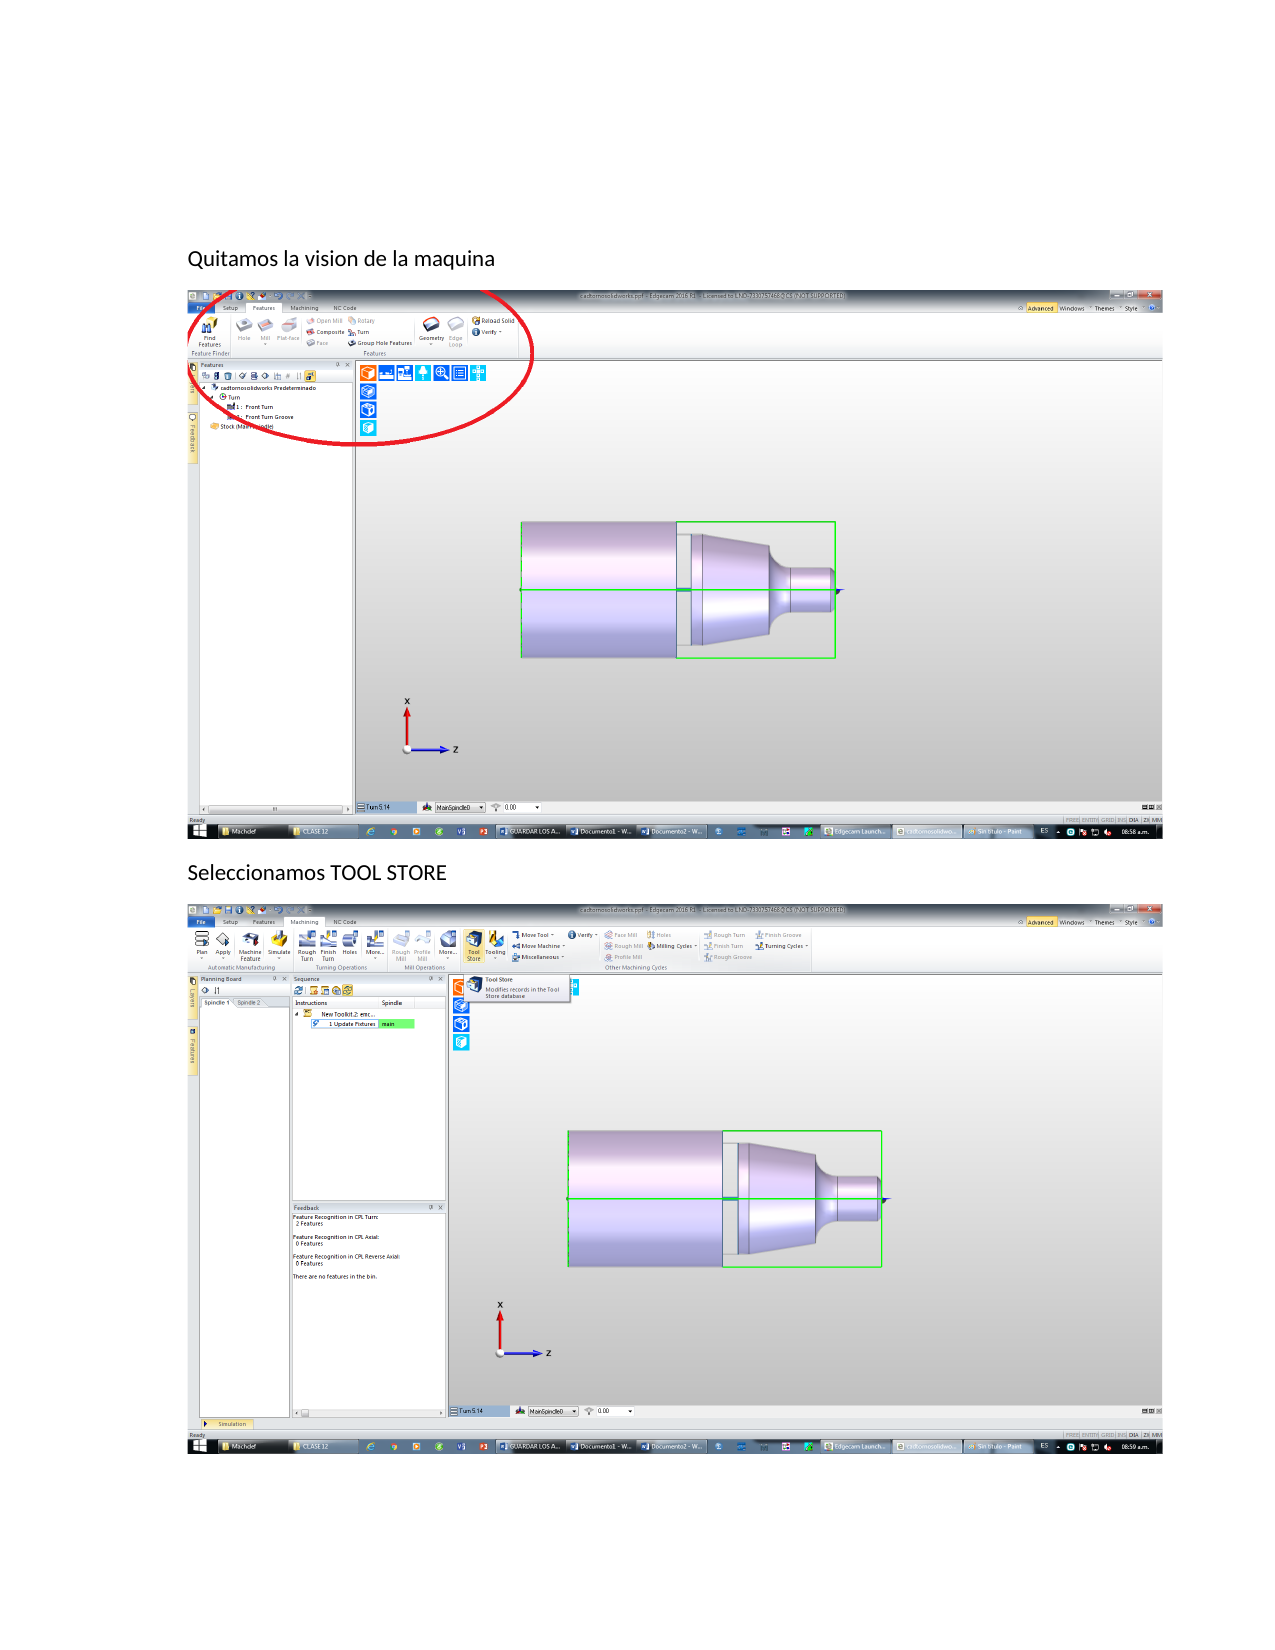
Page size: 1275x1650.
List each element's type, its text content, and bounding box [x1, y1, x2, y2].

text Quitamos la vision de la maquina [187, 244, 1125, 272]
picture [187, 290, 1163, 839]
text Seleccionamos TOOL STORE [187, 858, 1125, 886]
picture [187, 904, 1163, 1454]
